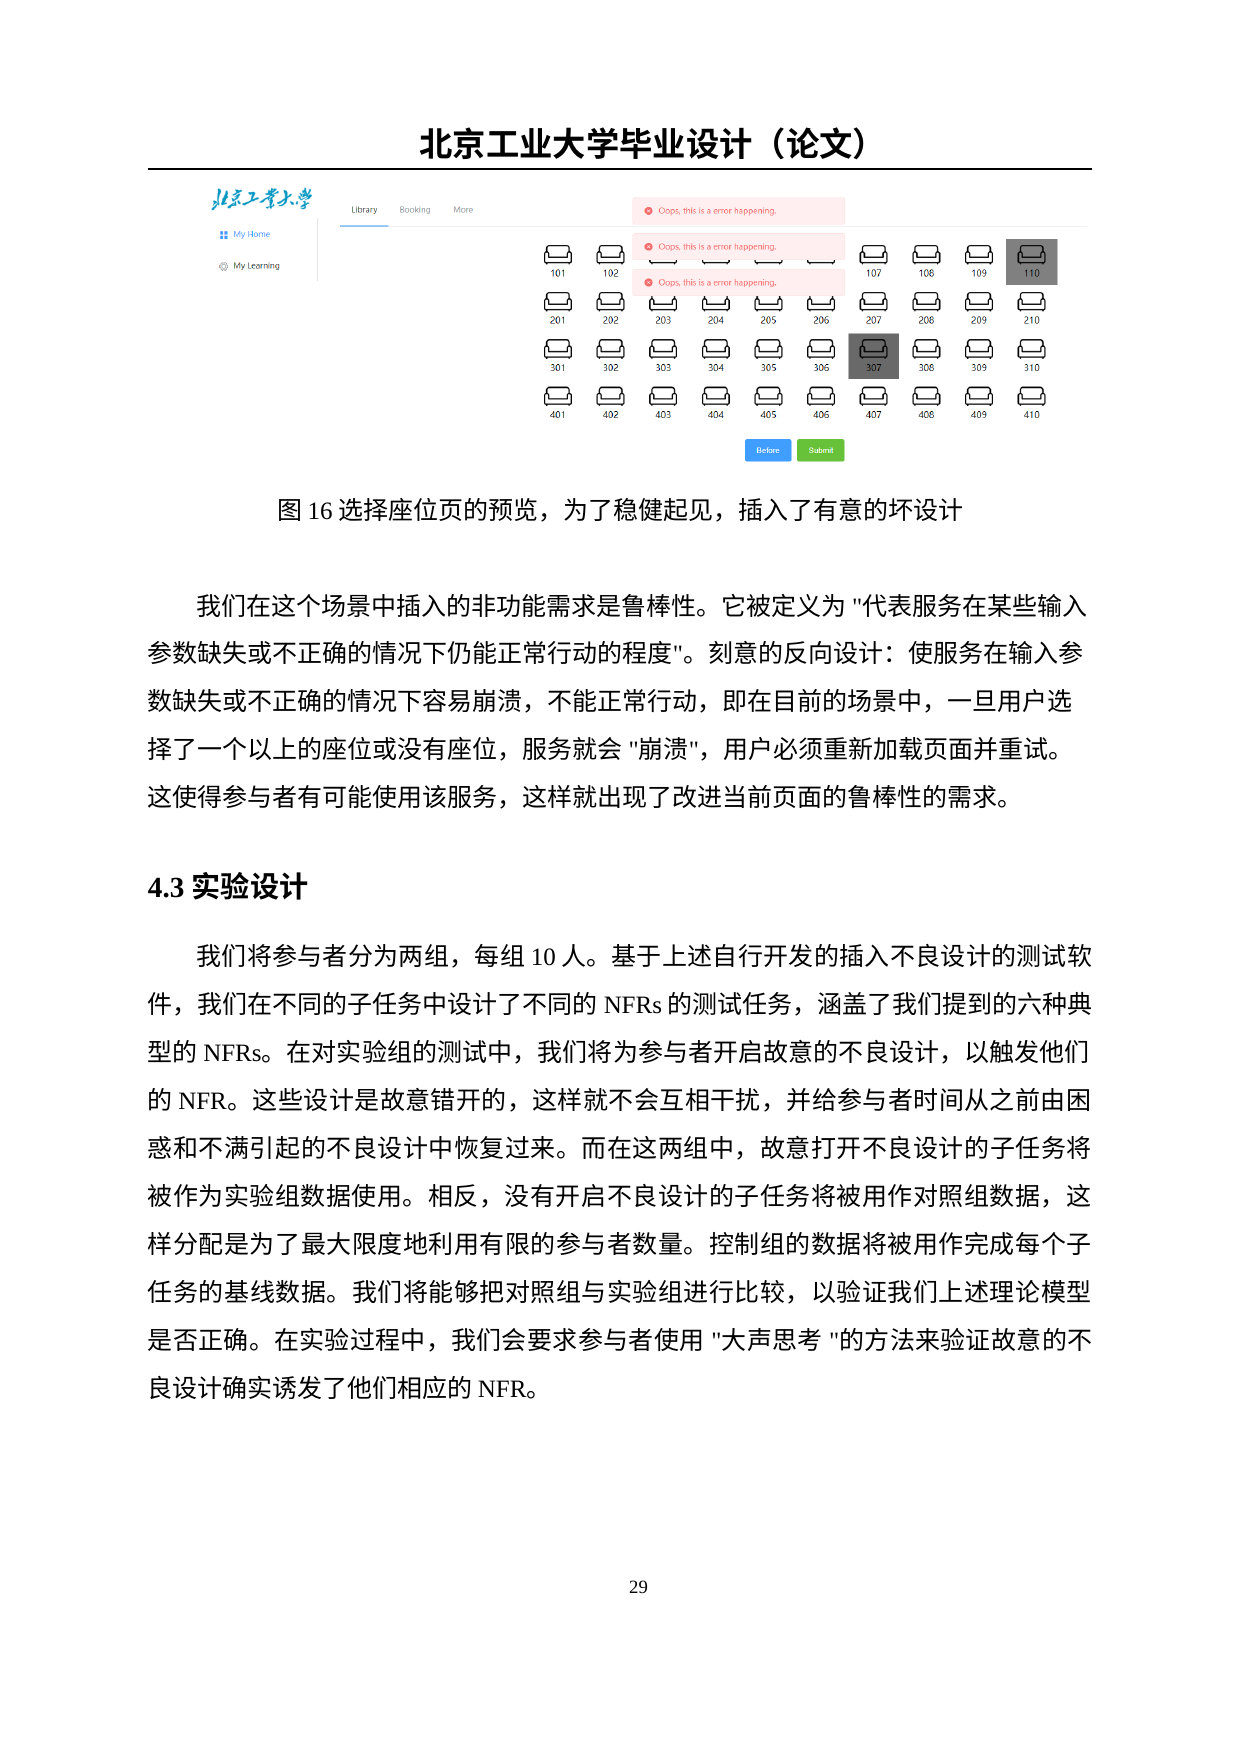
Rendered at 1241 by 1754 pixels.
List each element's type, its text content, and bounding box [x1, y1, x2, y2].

subtitle 4.3 实验设计 [148, 864, 1092, 906]
text 我们将参与者分为两组，每组10人。基于上述自行开发的插入不良设计的测试软件，我们在不同的子任务中设计了不同的NFRs的测试任务，涵盖了我们提到的六种典型的NFRs。在对实验组的测试中，我们将为参与者开启故意的不良设计，以触发他们的NFR。这些设计是故意错开的，这样就不会互相干扰，并给参与者时间从之前由困惑和不满引起的不良设计中恢复过来。而在这两组中，故意打开不良设计的子任务将被作为实验组数据使用。相反，没有开启不良设计的子任务将被用作对照组数据，这样分配是为了最大限度地利用有限的参与者数量。控制组的数据将被用作完成每个子任务的基线数据。我们将能够把对照组与实验组进行比较，以验证我们上述理论模型是否正确。在实验过程中，我们会要求参与者使用 "大声思考 "的方法来验证故意的不良设计确实诱发了他们相应的NFR。 [148, 927, 1092, 1407]
picture [201, 177, 1088, 481]
text 我们在这个场景中插入的非功能需求是鲁棒性。它被定义为 "代表服务在某些输入参数缺失或不正确的情况下仍能正常行动的程度"。刻意的反向设计：使服务在输入参数缺失或不正确的情况下容易崩溃，不能正常行动，即在目前的场景中，一旦用户选择了一个以上的座位或没有座位，服务就会 "崩溃"，用户必须重新加载页面并重试。这使得参与者有可能使用该服务，这样就出现了改进当前页面的鲁棒性的需求。 [148, 577, 1092, 816]
